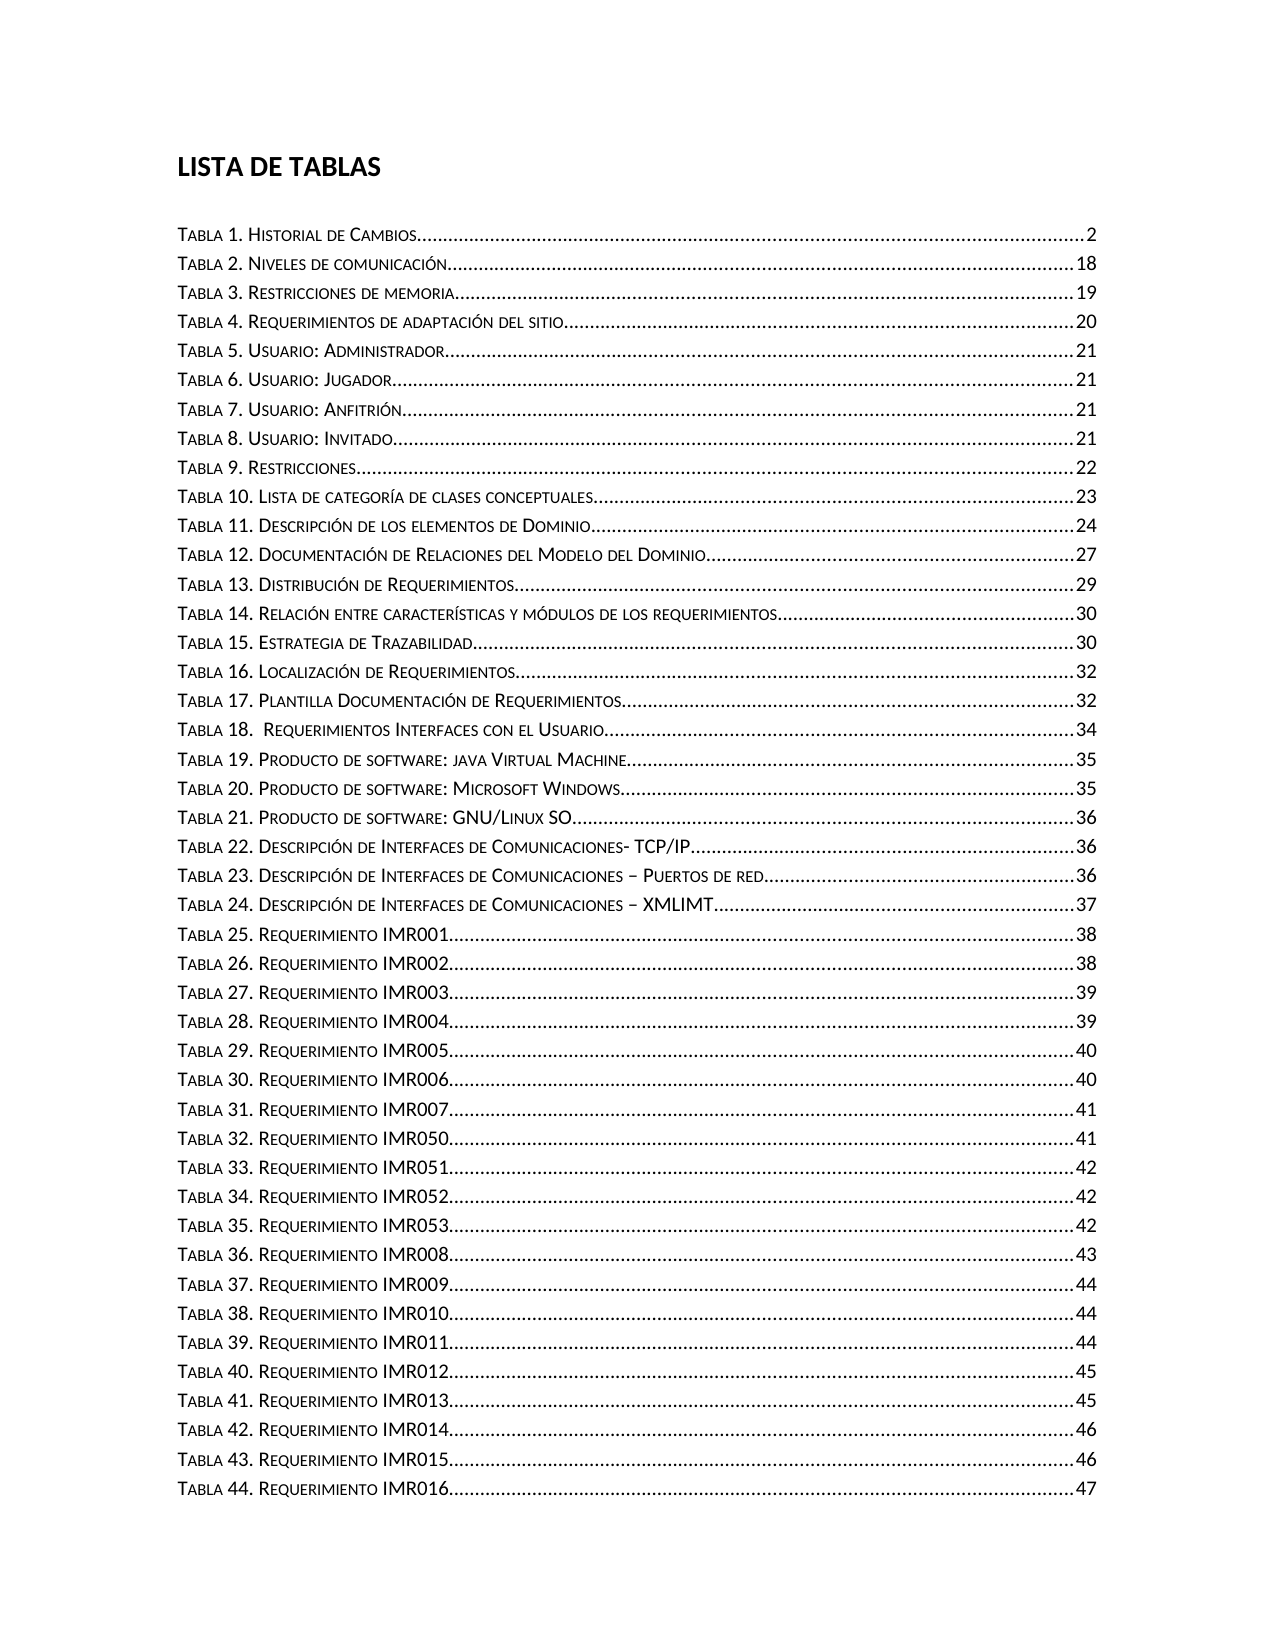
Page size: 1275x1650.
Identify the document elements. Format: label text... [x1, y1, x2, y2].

text Tabla 1. Historial de Cambios 2 [177, 221, 1098, 246]
text Tabla 19. Producto de software: java Virtual Machine 35 [177, 746, 1098, 771]
text Tabla 22. Descripción de Interfaces de Comunicaciones- TCP/IP 36 [177, 833, 1098, 859]
text Tabla 23. Descripción de Interfaces de Comunicaciones – Puertos de red 36 [177, 862, 1098, 888]
text Tabla 44. Requerimiento IMR016 47 [177, 1475, 1098, 1500]
text Tabla 3. Restricciones de memoria 19 [177, 279, 1098, 304]
text Tabla 13. Distribución de Requerimientos 29 [177, 571, 1098, 596]
text Tabla 34. Requerimiento IMR052 42 [177, 1183, 1098, 1209]
text Tabla 37. Requerimiento IMR009 44 [177, 1271, 1098, 1296]
text Tabla 20. Producto de software: Microsoft Windows 35 [177, 775, 1098, 800]
text Tabla 39. Requerimiento IMR011 44 [177, 1329, 1098, 1354]
text Tabla 6. Usuario: Jugador 21 [177, 367, 1098, 392]
text Tabla 33. Requerimiento IMR051 42 [177, 1154, 1098, 1179]
text Tabla 40. Requerimiento IMR012 45 [177, 1358, 1098, 1384]
text Tabla 29. Requerimiento IMR005 40 [177, 1037, 1098, 1063]
text Tabla 28. Requerimiento IMR004 39 [177, 1008, 1098, 1034]
text Tabla 25. Requerimiento IMR001 38 [177, 921, 1098, 946]
text Tabla 30. Requerimiento IMR006 40 [177, 1067, 1098, 1092]
text Tabla 32. Requerimiento IMR050 41 [177, 1125, 1098, 1150]
text Tabla 42. Requerimiento IMR014 46 [177, 1417, 1098, 1442]
text Tabla 41. Requerimiento IMR013 45 [177, 1387, 1098, 1413]
text Tabla 38. Requerimiento IMR010 44 [177, 1300, 1098, 1325]
text Tabla 27. Requerimiento IMR003 39 [177, 979, 1098, 1004]
text Tabla 43. Requerimiento IMR015 46 [177, 1446, 1098, 1471]
text Tabla 15. Estrategia de Trazabilidad 30 [177, 629, 1098, 654]
subtitle LISTA DE TABLAS [177, 148, 1098, 183]
text Tabla 4. Requerimientos de adaptación del sitio 20 [177, 308, 1098, 334]
text Tabla 36. Requerimiento IMR008 43 [177, 1242, 1098, 1267]
text Tabla 11. Descripción de los elementos de Dominio. 24 [177, 512, 1098, 538]
text Tabla 17. Plantilla Documentación de Requerimientos 32 [177, 687, 1098, 713]
text Tabla 24. Descripción de Interfaces de Comunicaciones – XMLIMT 37 [177, 892, 1098, 917]
text Tabla 5. Usuario: Administrador 21 [177, 337, 1098, 363]
text Tabla 9. Restricciones 22 [177, 454, 1098, 479]
text Tabla 7. Usuario: Anfitrión 21 [177, 396, 1098, 421]
text Tabla 35. Requerimiento IMR053 42 [177, 1212, 1098, 1238]
text Tabla 18. Requerimientos Interfaces con el Usuario 34 [177, 717, 1098, 742]
text Tabla 21. Producto de software: GNU/Linux SO 36 [177, 804, 1098, 829]
text Tabla 26. Requerimiento IMR002 38 [177, 950, 1098, 975]
text Tabla 12. Documentación de Relaciones del Modelo del Dominio 27 [177, 542, 1098, 567]
text Tabla 31. Requerimiento IMR007 41 [177, 1096, 1098, 1121]
text Tabla 16. Localización de Requerimientos 32 [177, 658, 1098, 684]
text Tabla 8. Usuario: Invitado 21 [177, 425, 1098, 450]
text Tabla 10. Lista de categoría de clases conceptuales 23 [177, 483, 1098, 509]
text Tabla 14. Relación entre características y módulos de los requerimientos 30 [177, 600, 1098, 625]
text Tabla 2. Niveles de comunicación 18 [177, 250, 1098, 275]
